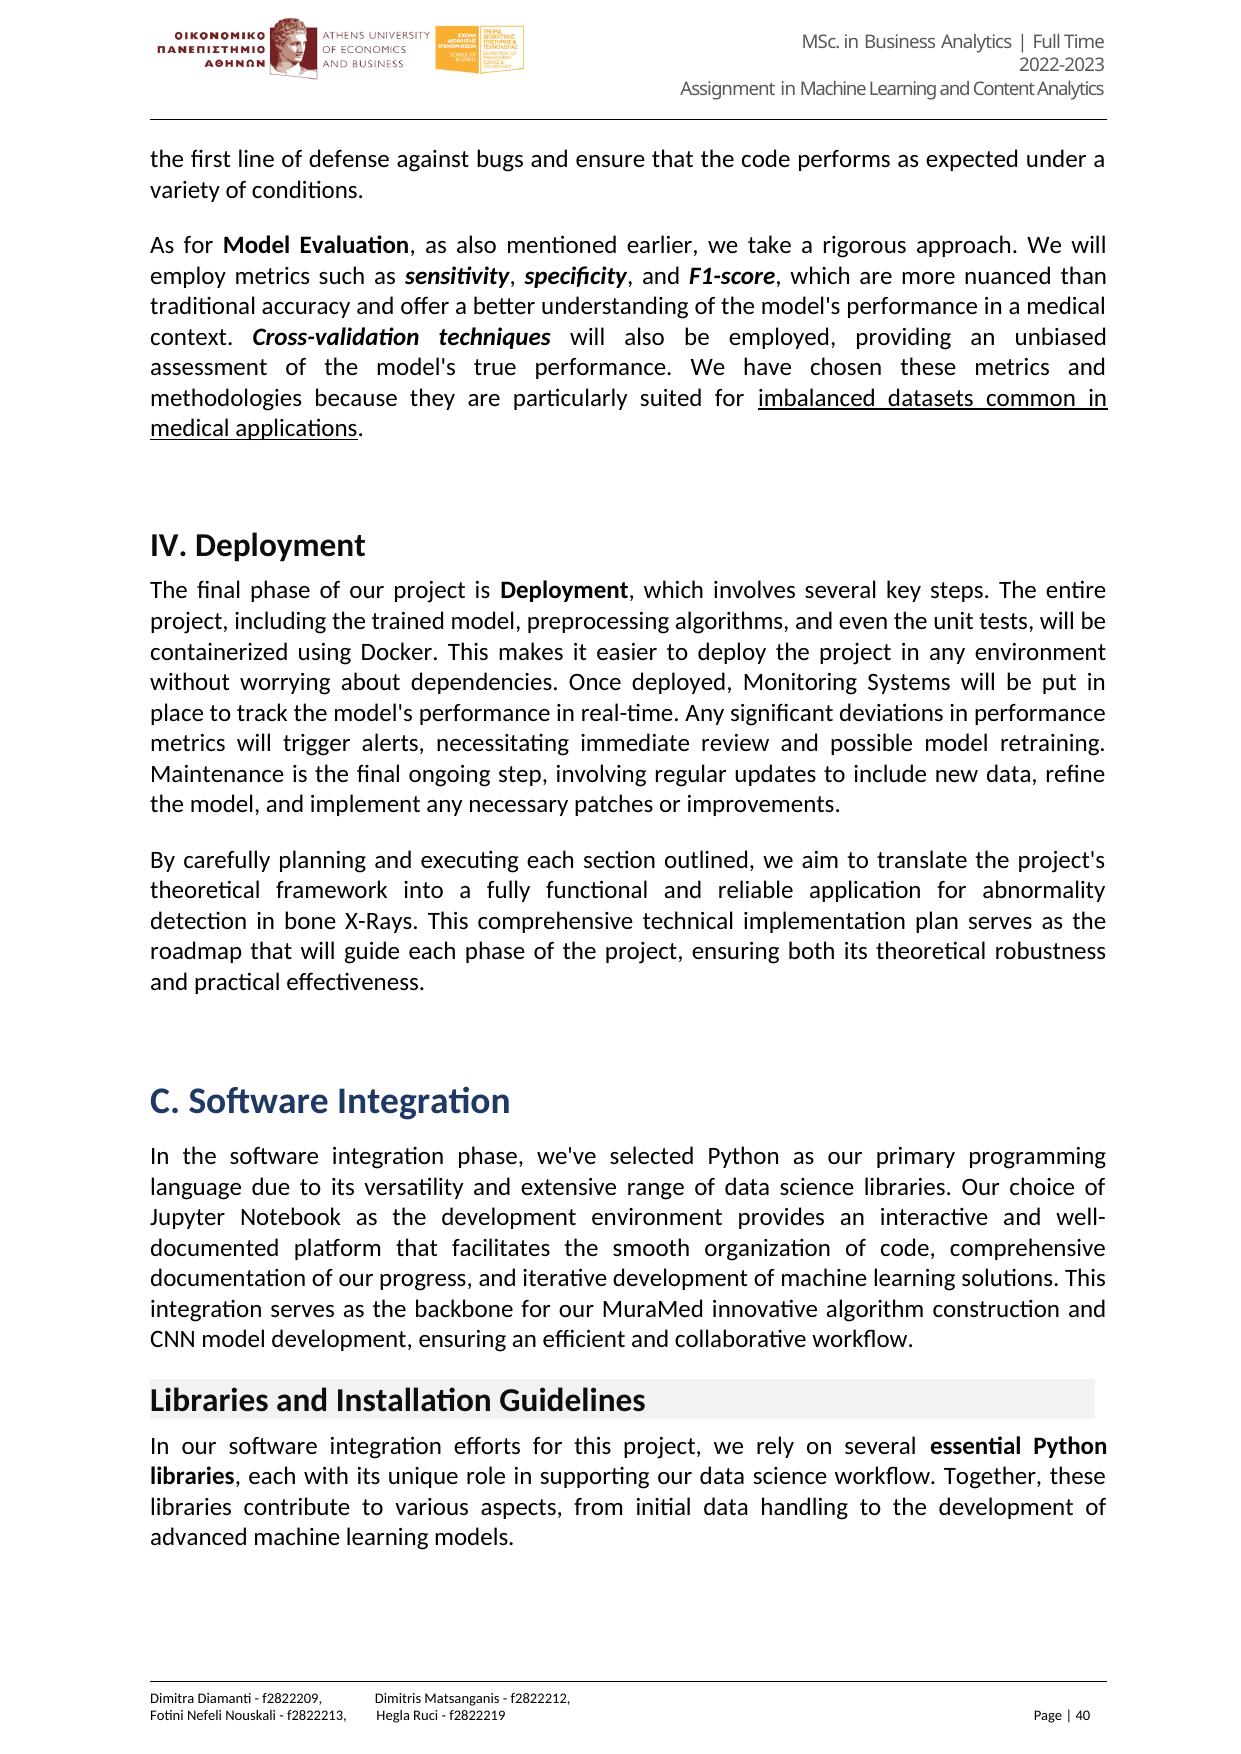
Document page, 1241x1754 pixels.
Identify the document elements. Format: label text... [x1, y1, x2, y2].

subtitle C. Software Integration [150, 1077, 1107, 1123]
text In the software integration phase, we've selected Python as our primary programming language due to its versatility and extensive range of data science libraries. Our choice of Jupyter Notebook as the development environment provides an interactive and well-documented platform that facilitates the smooth organization of code, comprehensive documentation of our progress, and iterative development of machine learning solutions. This integration serves as the backbone for our MuraMed innovative algorithm construction and CNN model development, ensuring an efficient and collaborative workflow. [150, 1140, 1107, 1354]
text In our software integration efforts for this project, we rely on several essential Python libraries, each with its unique role in supporting our data science workflow. Together, these libraries contribute to various aspects, from initial data handling to the development of advanced machine learning models. [150, 1430, 1107, 1552]
text By carefully planning and executing each section outlined, we aim to translate the project's theoretical framework into a fully functional and reliable application for abnormality detection in bone X-Rays. This comprehensive technical implementation plan serves as the roadmap that will guide each phase of the project, ensuring both its theoretical robustness and practical effectiveness. [150, 844, 1107, 996]
subtitle IV. Deployment [150, 523, 1095, 564]
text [150, 143, 1107, 204]
text The final phase of our project is Deployment, which involves several key steps. The entire project, including the trained model, preprocessing algorithms, and even the unit tests, will be containerized using Docker. This makes it easier to deploy the project in any environment without worrying about dependencies. Once deployed, Monitoring Systems will be put in place to track the model's performance in real-time. Any significant deviations in performance metrics will trigger alerts, necessitating immediate review and possible model retraining. Maintenance is the final ongoing step, involving regular updates to include new data, refine the model, and implement any necessary patches or improvements. [150, 575, 1107, 819]
picture [151, 17, 526, 82]
text As for Model Evaluation, as also mentioned earlier, we take a rigorous approach. We will employ metrics such as sensitivity, specificity, and F1-score, which are more nuanced than traditional accuracy and offer a better understanding of the model's performance in a medical context. Cross-validation techniques will also be employed, providing an unbiased assessment of the model's true performance. We have chosen these metrics and methodologies because they are particularly suited for imbalanced datasets common in medical applications. [150, 229, 1107, 443]
subtitle Libraries and Installation Guidelines [150, 1379, 1095, 1419]
